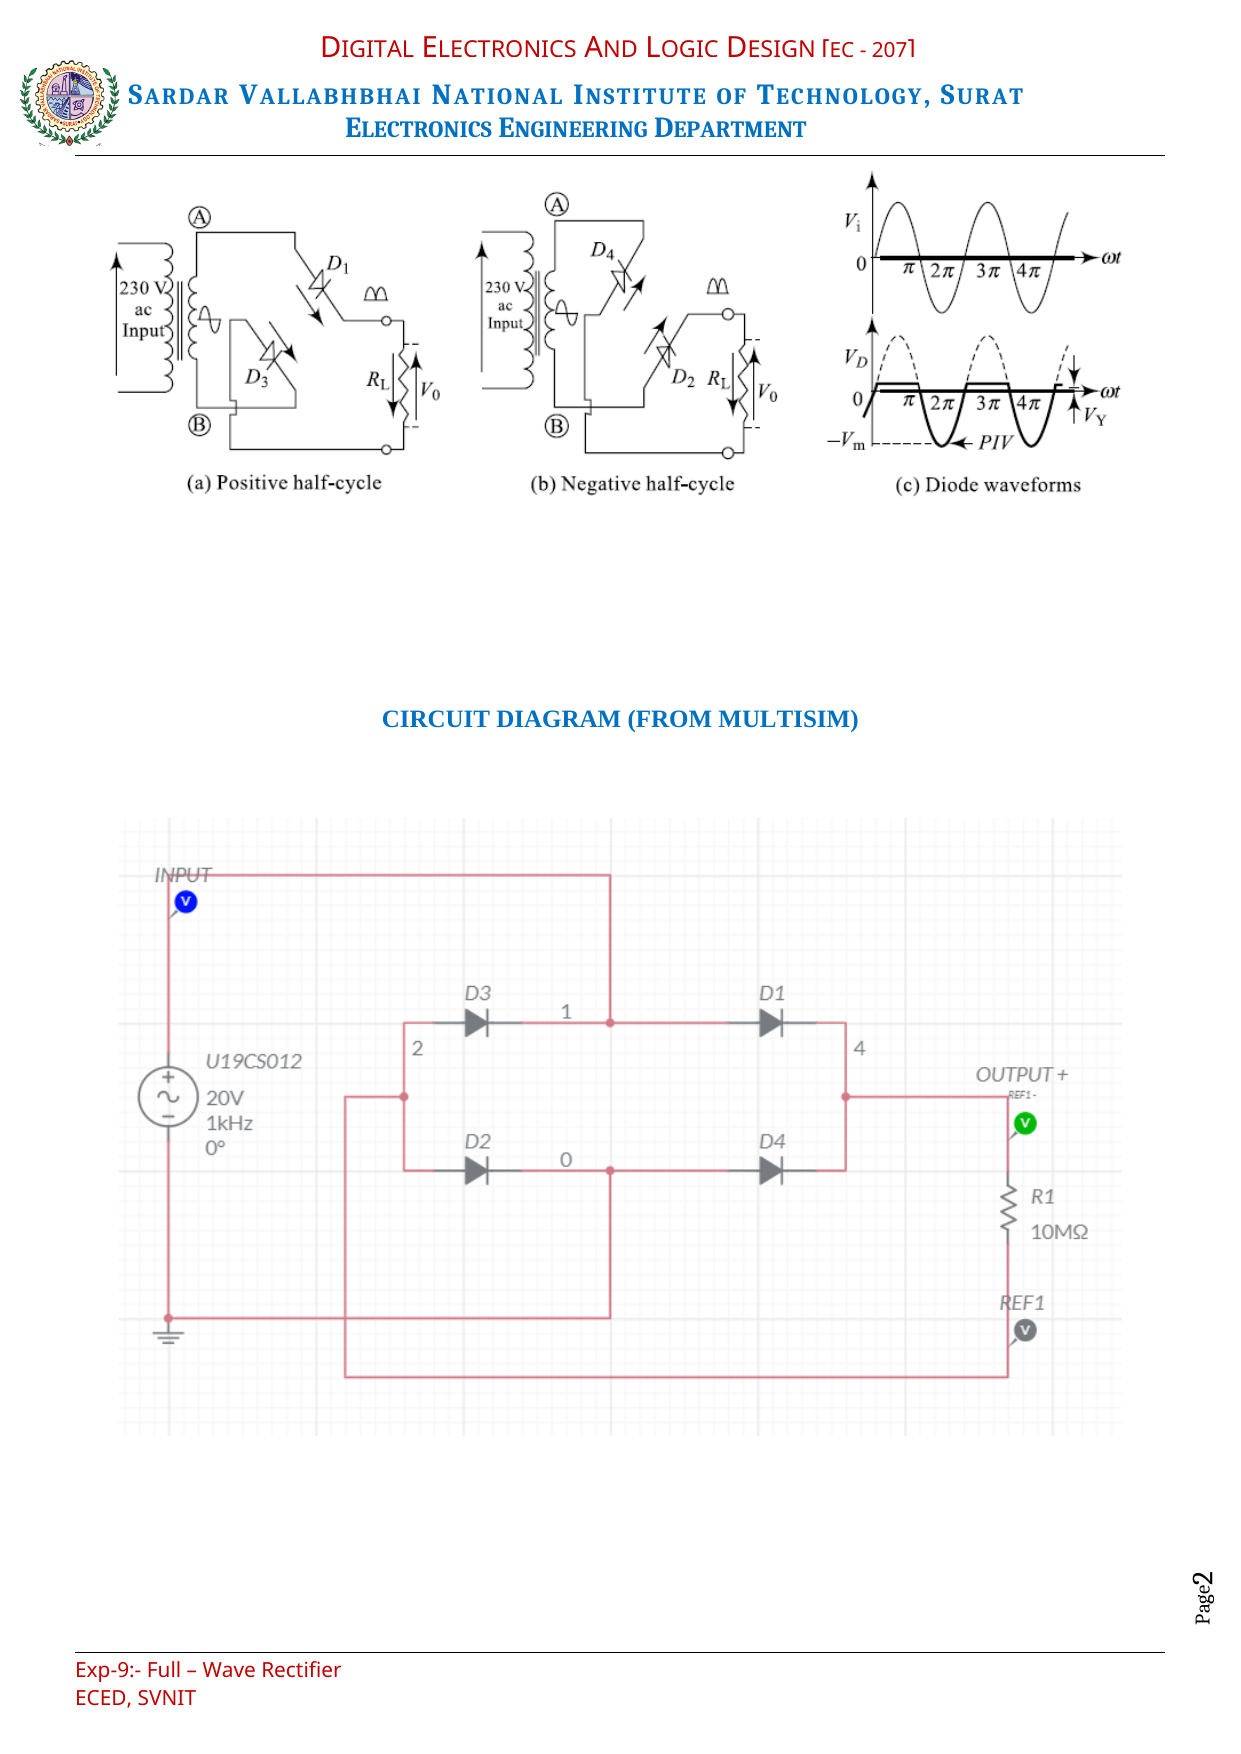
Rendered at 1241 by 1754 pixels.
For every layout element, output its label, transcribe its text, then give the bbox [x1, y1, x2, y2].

picture [19, 60, 120, 146]
picture [118, 818, 1122, 1436]
text Circuit diagram (from multisim) [75, 704, 1165, 732]
